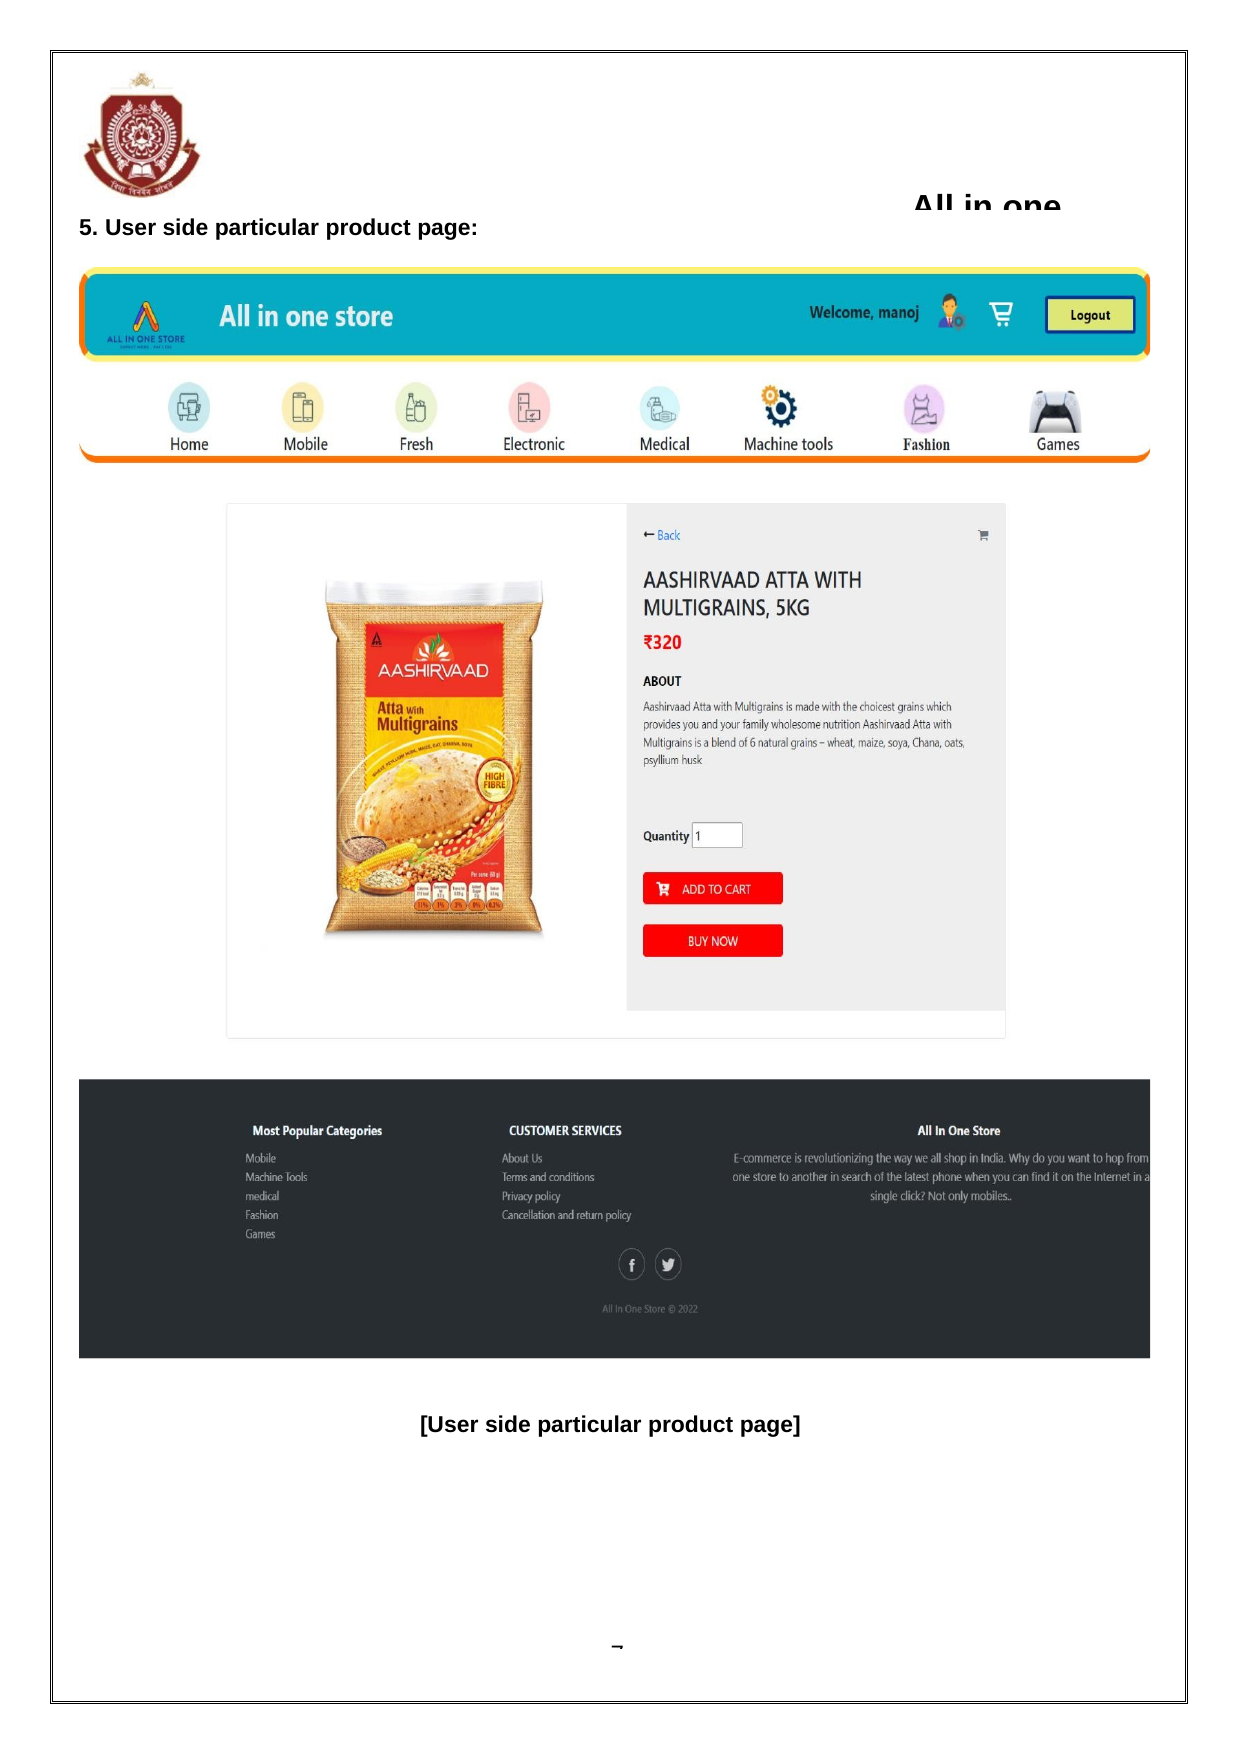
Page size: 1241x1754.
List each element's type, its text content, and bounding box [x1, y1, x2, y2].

picture [79, 70, 207, 198]
picture [79, 267, 1150, 1362]
text [User side particular product page] [122, 1411, 1098, 1438]
list User side particular product page: [79, 214, 1185, 241]
